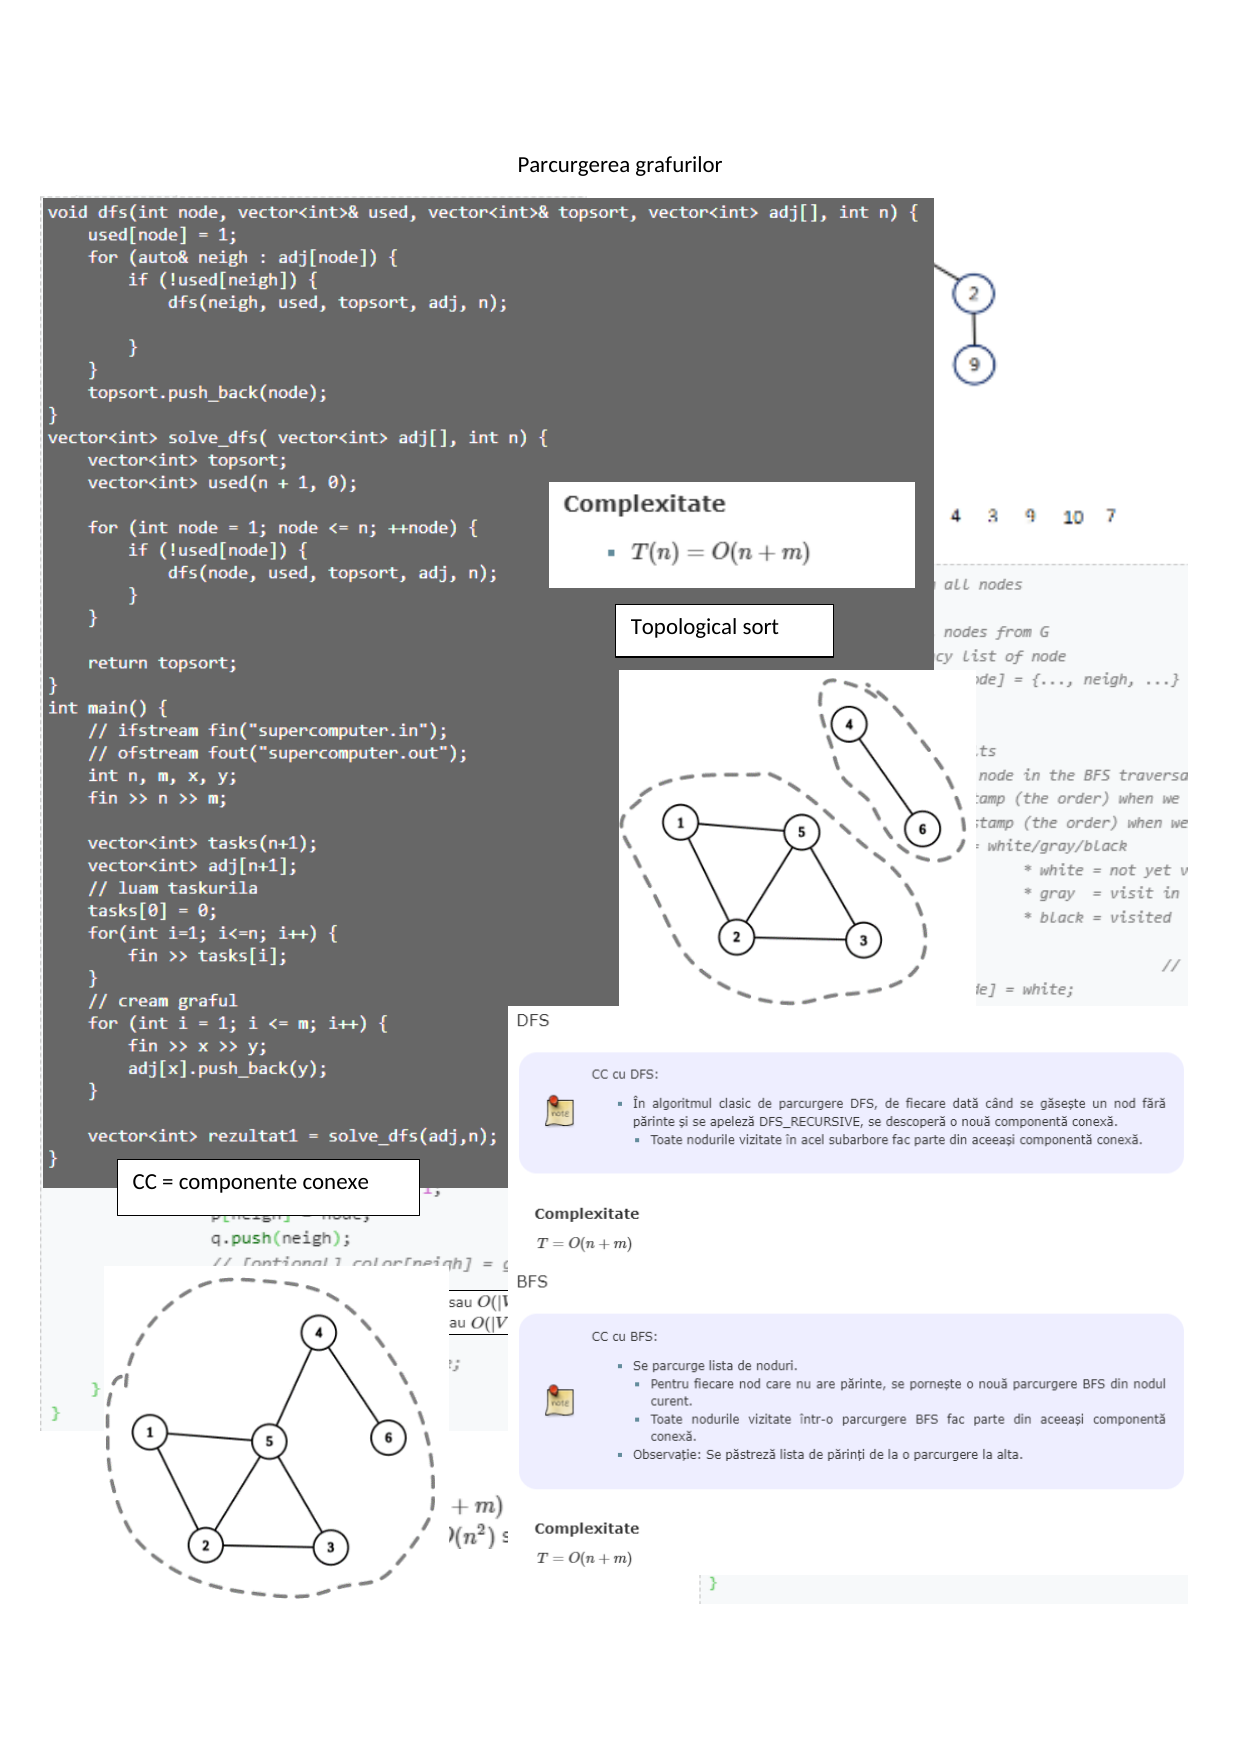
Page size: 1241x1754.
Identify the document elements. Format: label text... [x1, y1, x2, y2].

picture [40, 195, 1213, 1604]
text Parcurgerea grafurilor [150, 150, 1090, 178]
